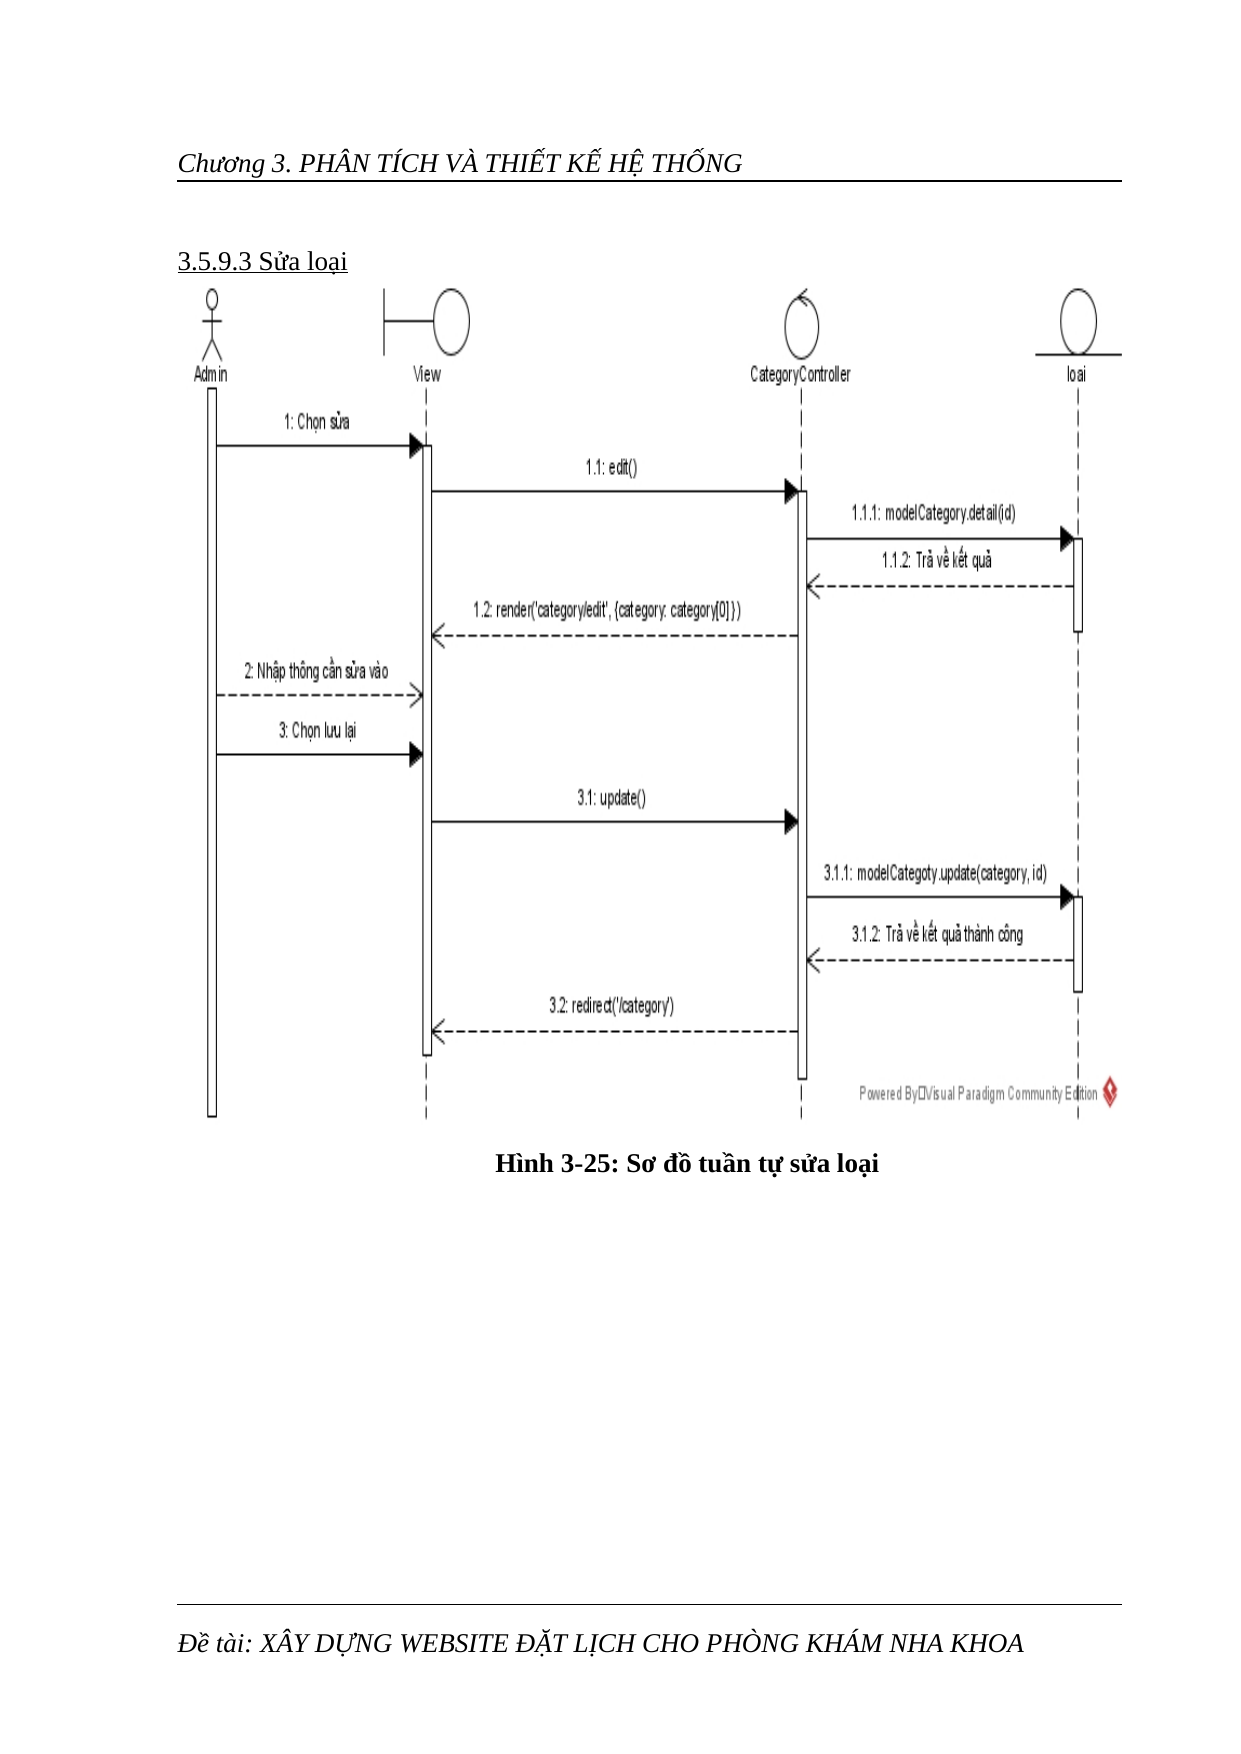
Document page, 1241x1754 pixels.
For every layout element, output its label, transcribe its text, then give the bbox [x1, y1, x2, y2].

picture [177, 285, 1123, 1126]
text Hình 3-25: Sơ đồ tuần tự sửa loại [252, 1148, 1122, 1179]
subtitle 3.5.9.3 Sửa loại [177, 245, 1122, 276]
